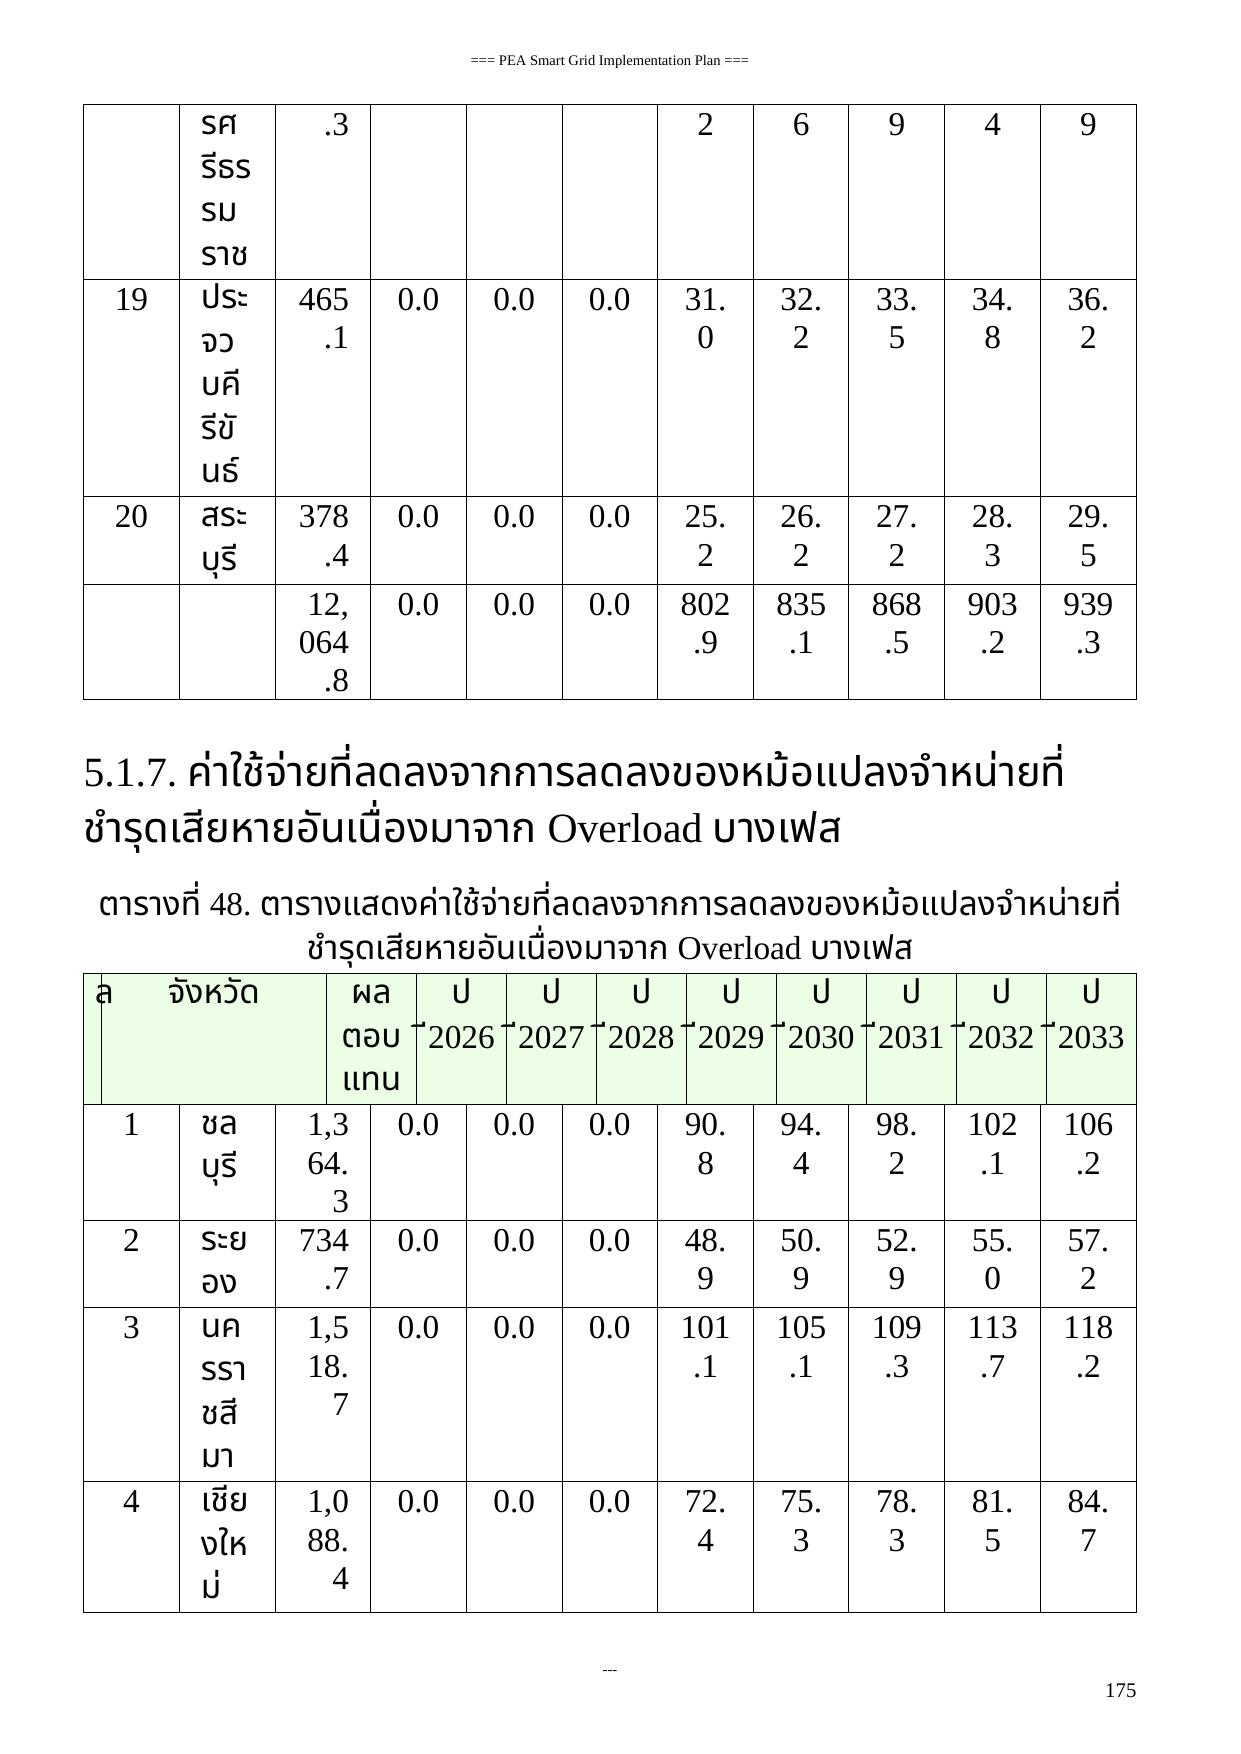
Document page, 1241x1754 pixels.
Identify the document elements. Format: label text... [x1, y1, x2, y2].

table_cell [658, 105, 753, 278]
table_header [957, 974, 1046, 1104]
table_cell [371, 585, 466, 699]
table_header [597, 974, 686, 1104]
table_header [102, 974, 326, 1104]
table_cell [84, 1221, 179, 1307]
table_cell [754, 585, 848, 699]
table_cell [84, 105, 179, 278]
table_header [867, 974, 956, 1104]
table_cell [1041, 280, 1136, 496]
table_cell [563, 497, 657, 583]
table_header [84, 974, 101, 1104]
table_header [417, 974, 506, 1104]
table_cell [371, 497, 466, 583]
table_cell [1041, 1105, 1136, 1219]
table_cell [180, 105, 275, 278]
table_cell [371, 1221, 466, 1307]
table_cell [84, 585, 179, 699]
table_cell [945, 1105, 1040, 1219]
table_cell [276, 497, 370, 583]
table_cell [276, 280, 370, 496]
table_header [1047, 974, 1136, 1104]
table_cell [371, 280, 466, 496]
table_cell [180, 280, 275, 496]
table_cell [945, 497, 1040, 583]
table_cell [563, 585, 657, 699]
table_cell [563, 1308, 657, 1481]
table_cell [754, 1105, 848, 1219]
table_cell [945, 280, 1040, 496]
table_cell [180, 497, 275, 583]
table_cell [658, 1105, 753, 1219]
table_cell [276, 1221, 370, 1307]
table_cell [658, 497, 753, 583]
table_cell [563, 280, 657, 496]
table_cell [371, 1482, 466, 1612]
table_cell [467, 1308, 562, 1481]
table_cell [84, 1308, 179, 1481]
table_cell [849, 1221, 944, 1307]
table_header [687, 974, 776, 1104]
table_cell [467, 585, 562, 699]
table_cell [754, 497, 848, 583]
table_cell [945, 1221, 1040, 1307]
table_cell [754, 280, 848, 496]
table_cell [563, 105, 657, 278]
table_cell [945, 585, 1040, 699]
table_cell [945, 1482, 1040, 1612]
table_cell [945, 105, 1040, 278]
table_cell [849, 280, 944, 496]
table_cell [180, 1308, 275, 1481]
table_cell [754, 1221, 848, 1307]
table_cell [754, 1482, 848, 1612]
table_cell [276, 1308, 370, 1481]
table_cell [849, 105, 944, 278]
text ตารางที่ 48. ตารางแสดงค่าใช้จ่ายที่ลดลงจากการลดลงของหม้อแปลงจำหน่ายที่ชำรุดเสียหายอันเนื่องมาจาก Overload บางเฟส [83, 884, 1136, 973]
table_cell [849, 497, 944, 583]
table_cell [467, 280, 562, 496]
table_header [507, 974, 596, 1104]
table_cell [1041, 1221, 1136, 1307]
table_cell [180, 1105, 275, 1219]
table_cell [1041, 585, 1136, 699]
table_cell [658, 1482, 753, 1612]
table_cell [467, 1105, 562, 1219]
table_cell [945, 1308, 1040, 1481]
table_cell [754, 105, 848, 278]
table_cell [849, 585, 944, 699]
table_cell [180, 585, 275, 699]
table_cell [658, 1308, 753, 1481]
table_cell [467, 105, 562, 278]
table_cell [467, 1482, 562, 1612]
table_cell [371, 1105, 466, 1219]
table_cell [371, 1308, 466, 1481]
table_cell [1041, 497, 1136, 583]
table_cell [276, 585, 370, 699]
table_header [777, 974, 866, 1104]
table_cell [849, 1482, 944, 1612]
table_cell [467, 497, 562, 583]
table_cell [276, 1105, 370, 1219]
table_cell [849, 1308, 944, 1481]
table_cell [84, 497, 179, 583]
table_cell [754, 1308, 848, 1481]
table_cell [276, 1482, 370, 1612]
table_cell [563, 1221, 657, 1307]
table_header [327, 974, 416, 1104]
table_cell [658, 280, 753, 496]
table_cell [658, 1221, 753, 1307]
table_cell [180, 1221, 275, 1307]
subtitle 5.1.7. ค่าใช้จ่ายที่ลดลงจากการลดลงของหม้อแปลงจำหน่ายที่ชำรุดเสียหายอันเนื่องมาจาก Overload บางเฟส [83, 748, 1136, 860]
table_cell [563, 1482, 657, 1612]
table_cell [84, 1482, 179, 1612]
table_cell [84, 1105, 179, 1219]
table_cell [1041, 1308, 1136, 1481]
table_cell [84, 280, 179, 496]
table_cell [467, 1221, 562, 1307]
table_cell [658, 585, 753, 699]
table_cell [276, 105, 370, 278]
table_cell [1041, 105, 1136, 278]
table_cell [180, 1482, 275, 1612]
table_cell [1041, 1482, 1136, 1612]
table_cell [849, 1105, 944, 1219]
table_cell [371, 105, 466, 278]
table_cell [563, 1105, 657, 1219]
